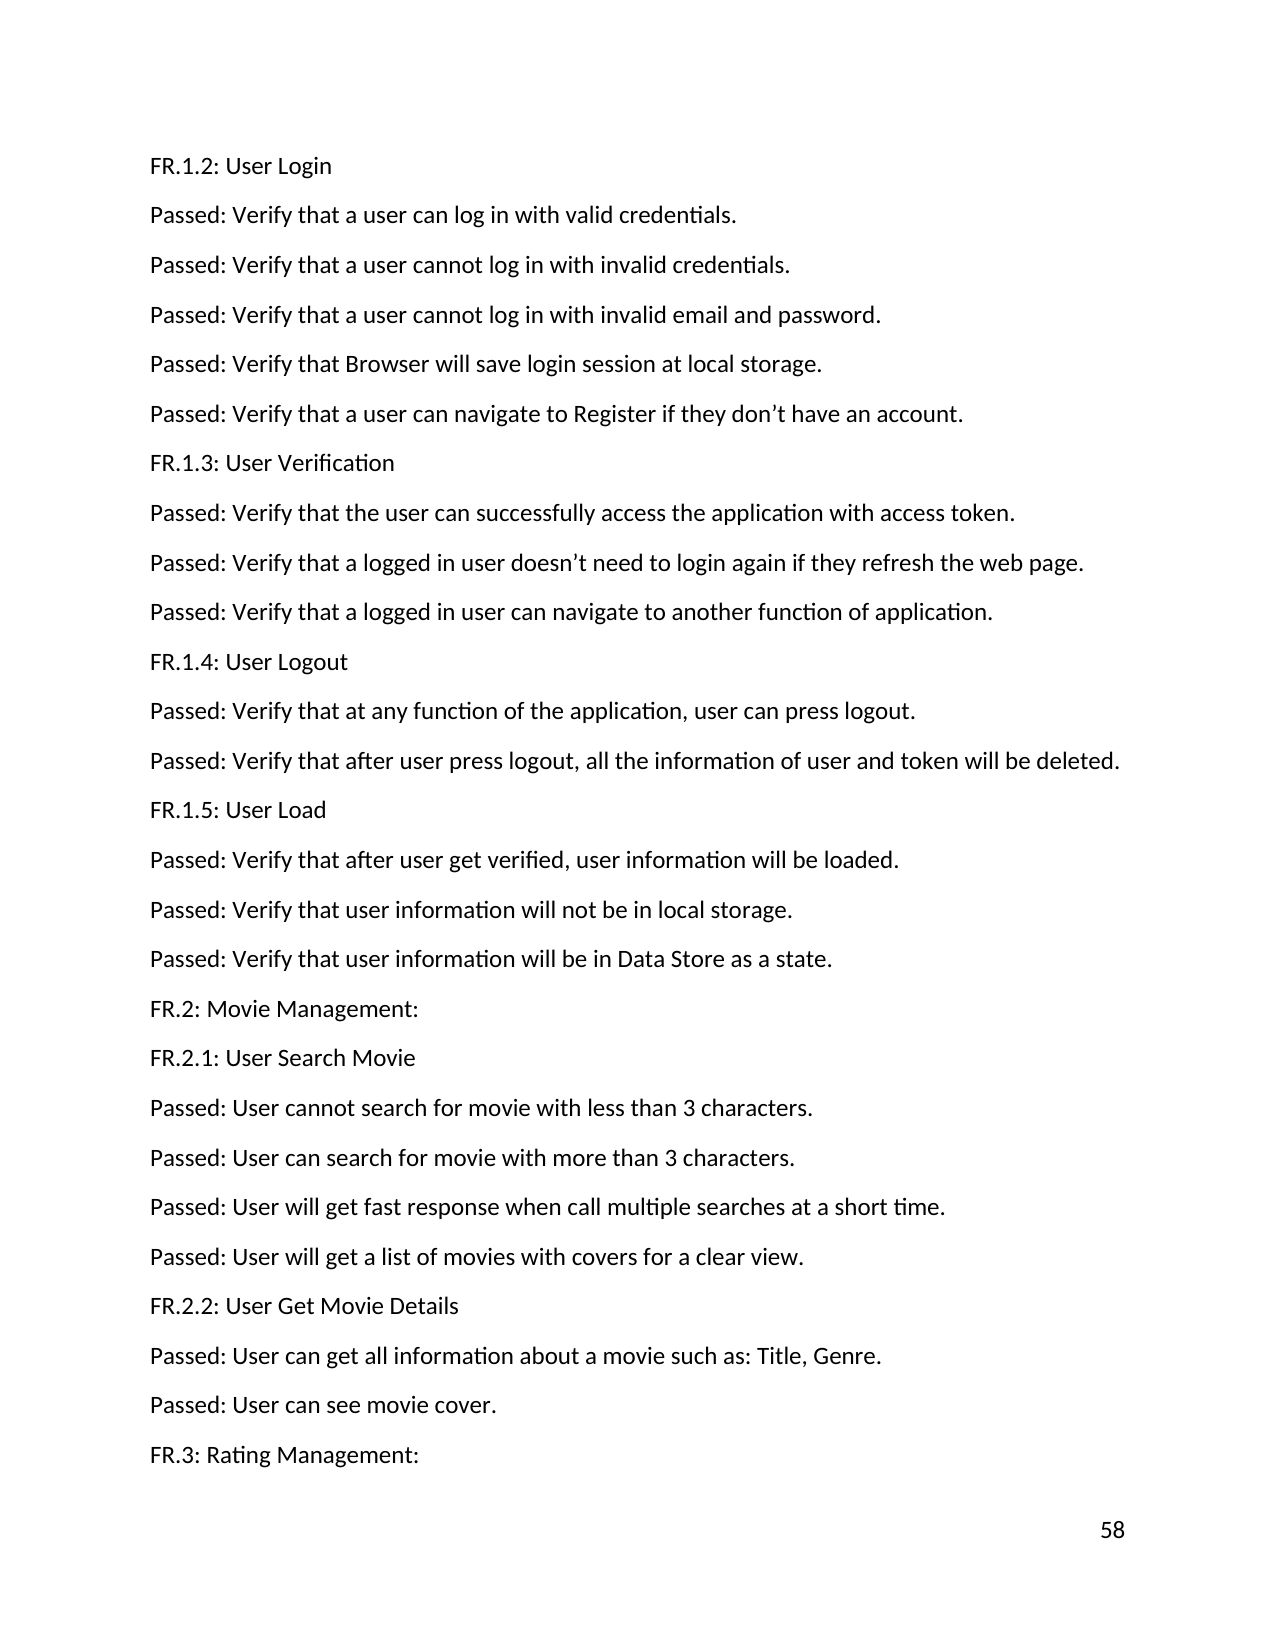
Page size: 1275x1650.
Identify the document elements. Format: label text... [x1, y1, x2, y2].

text FR.2.1: User Search Movie [150, 1042, 1125, 1073]
text FR.2.2: User Get Movie Details [150, 1290, 1125, 1321]
text Passed: User can see movie cover. [150, 1389, 1125, 1420]
text Passed: Verify that at any function of the application, user can press logout. [150, 695, 1125, 726]
text FR.3: Rating Management: [150, 1439, 1125, 1470]
text Passed: Verify that a user can navigate to Register if they don’t have an account. [150, 398, 1125, 428]
text Passed: Verify that a logged in user doesn’t need to login again if they refresh the web page. [150, 547, 1125, 577]
text FR.1.4: User Logout [150, 646, 1125, 676]
text Passed: Verify that user information will not be in local storage. [150, 894, 1125, 924]
text Passed: Verify that Browser will save login session at local storage. [150, 348, 1125, 379]
text FR.1.3: User Verification [150, 447, 1125, 478]
text Passed: Verify that a user cannot log in with invalid credentials. [150, 249, 1125, 280]
text Passed: User cannot search for movie with less than 3 characters. [150, 1092, 1125, 1123]
text Passed: Verify that a user cannot log in with invalid email and password. [150, 299, 1125, 329]
text Passed: Verify that a user can log in with valid credentials. [150, 199, 1125, 230]
text Passed: Verify that after user get verified, user information will be loaded. [150, 844, 1125, 875]
text Passed: Verify that a logged in user can navigate to another function of application. [150, 596, 1125, 627]
text Passed: User can search for movie with more than 3 characters. [150, 1142, 1125, 1172]
text Passed: User can get all information about a movie such as: Title, Genre. [150, 1340, 1125, 1371]
text FR.1.5: User Load [150, 794, 1125, 825]
text Passed: User will get a list of movies with covers for a clear view. [150, 1241, 1125, 1271]
text Passed: Verify that the user can successfully access the application with access token. [150, 497, 1125, 528]
text Passed: Verify that after user press logout, all the information of user and token will be deleted. [150, 745, 1125, 776]
text FR.2: Movie Management: [150, 993, 1125, 1023]
text Passed: User will get fast response when call multiple searches at a short time. [150, 1191, 1125, 1222]
text FR.1.2: User Login [150, 150, 1125, 181]
text Passed: Verify that user information will be in Data Store as a state. [150, 943, 1125, 974]
